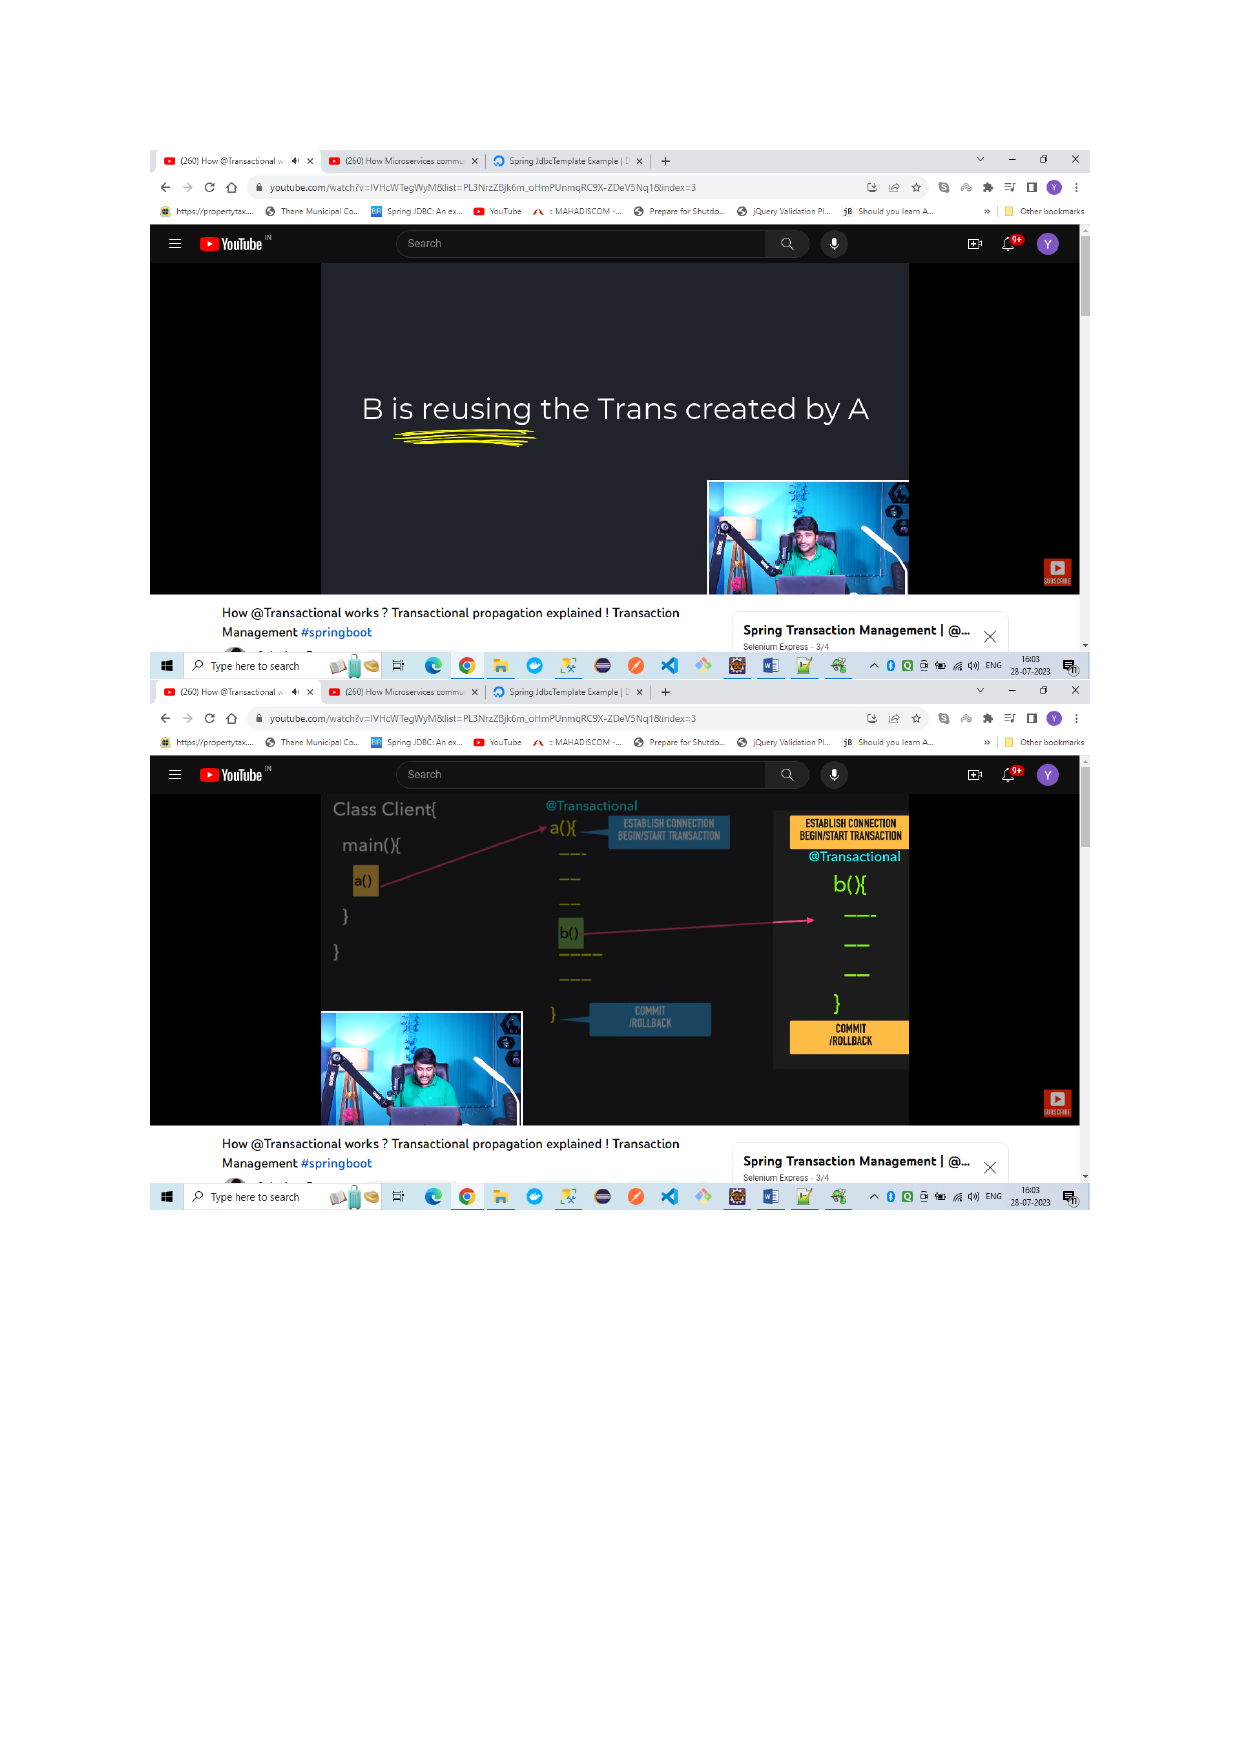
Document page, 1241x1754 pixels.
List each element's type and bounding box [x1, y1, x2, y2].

picture [150, 150, 1091, 679]
picture [150, 680, 1091, 1210]
